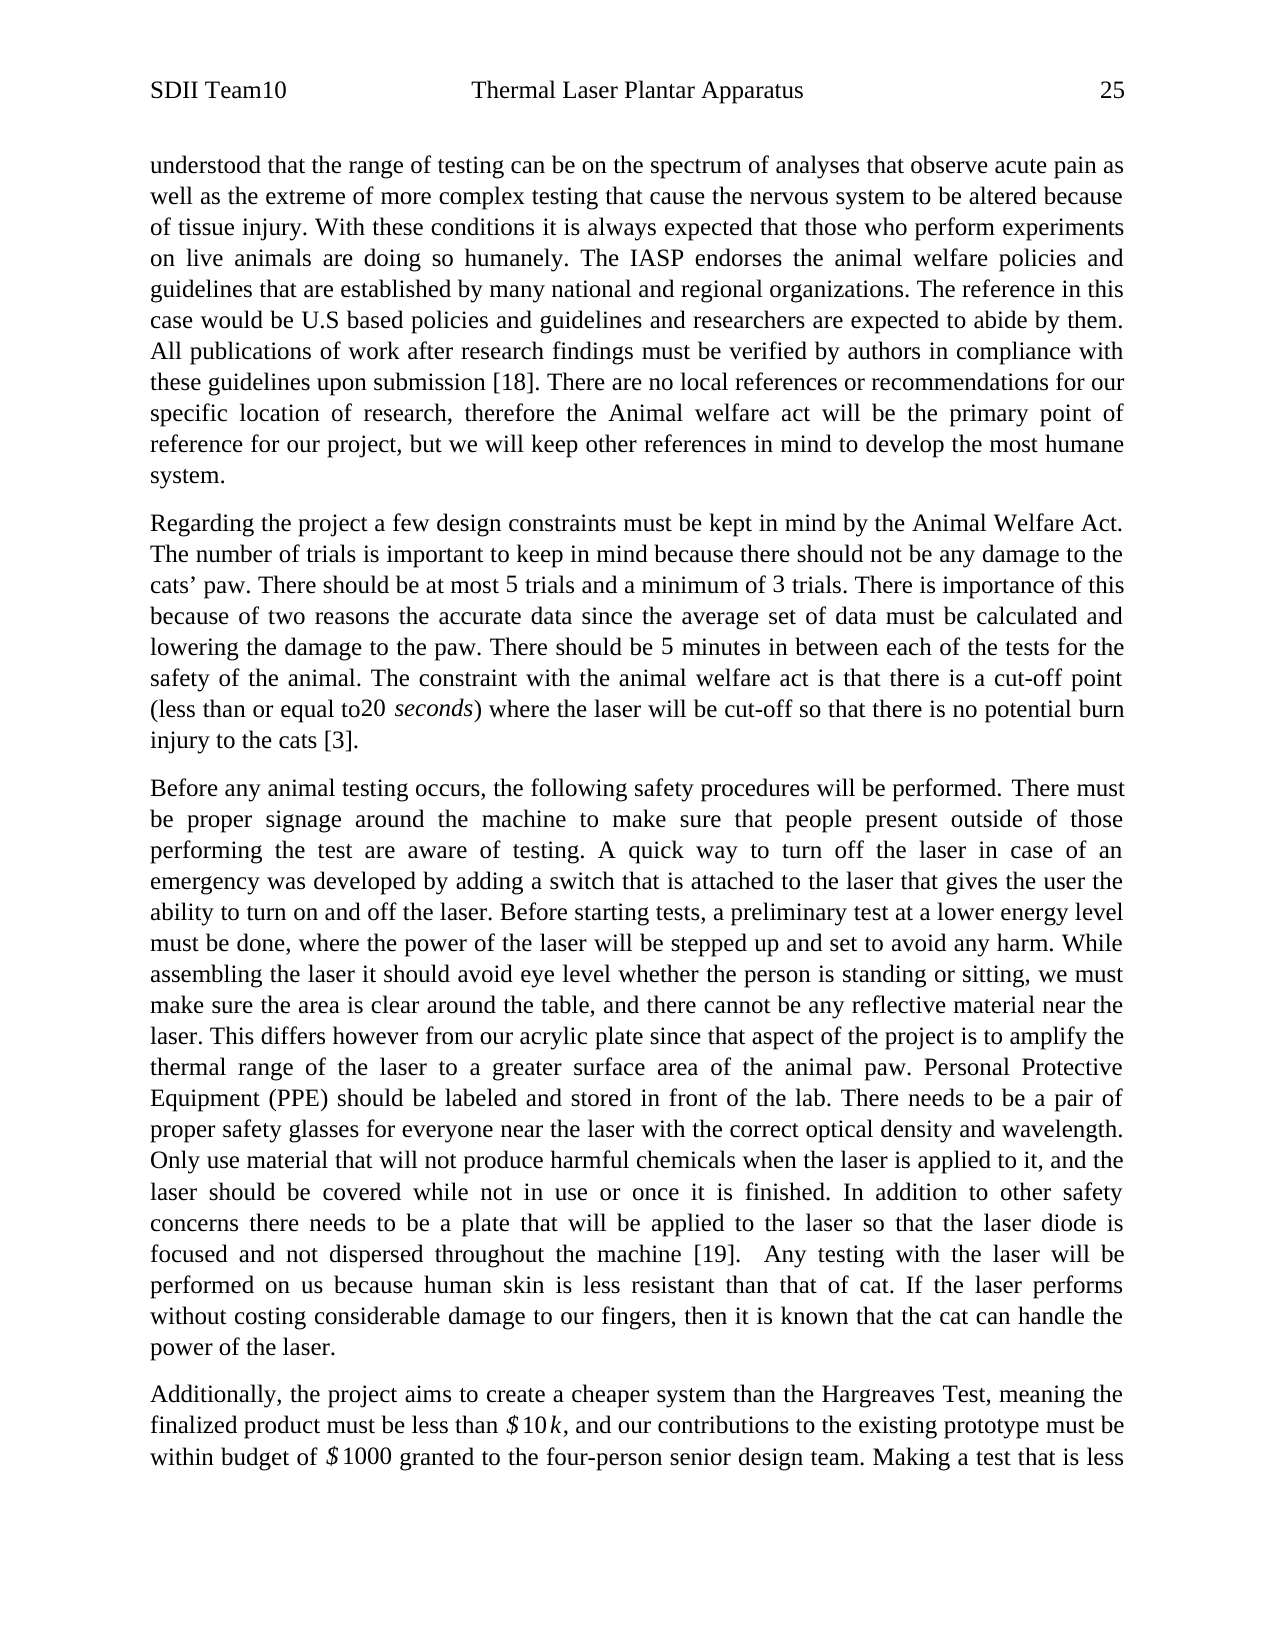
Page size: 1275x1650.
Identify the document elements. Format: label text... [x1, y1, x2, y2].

text Regarding the project a few design constraints must be kept in mind by the Animal Welfare Act. The number of trials is important to keep in mind because there should not be any damage to the cats’ paw. There should be at most trials and a minimum of trials. There is importance of this because of two reasons the accurate data since the average set of data must be calculated and lowering the damage to the paw. There should be minutes in between each of the tests for the safety of the animal. The constraint with the animal welfare act is that there is a cut-off point (less than or equal to ) where the laser will be cut-off so that there is no potential burn injury to the cats . [150, 508, 1125, 754]
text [150, 1379, 1125, 1470]
text Before any animal testing occurs, the following safety procedures will be performed. There must be proper signage around the machine to make sure that people present outside of those performing the test are aware of testing. A quick way to turn off the laser in case of an emergency was developed by adding a switch that is attached to the laser that gives the user the ability to turn on and off the laser. Before starting tests, a preliminary test at a lower energy level must be done, where the power of the laser will be stepped up and set to avoid any harm. While assembling the laser it should avoid eye level whether the person is standing or sitting, we must make sure the area is clear around the table, and there cannot be any reflective material near the laser. This differs however from our acrylic plate since that aspect of the project is to amplify the thermal range of the laser to a greater surface area of the animal paw. Personal Protective Equipment (PPE) should be labeled and stored in front of the lab. There needs to be a pair of proper safety glasses for everyone near the laser with the correct optical density and wavelength. Only use material that will not produce harmful chemicals when the laser is applied to it, and the laser should be covered while not in use or once it is finished. In addition to other safety concerns there needs to be a plate that will be applied to the laser so that the laser diode is focused and not dispersed throughout the machine . Any testing with the laser will be performed on us because human skin is less resistant than that of cat. If the laser performs without costing considerable damage to our fingers, then it is known that the cat can handle the power of the laser. [150, 773, 1125, 1361]
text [150, 150, 1125, 489]
